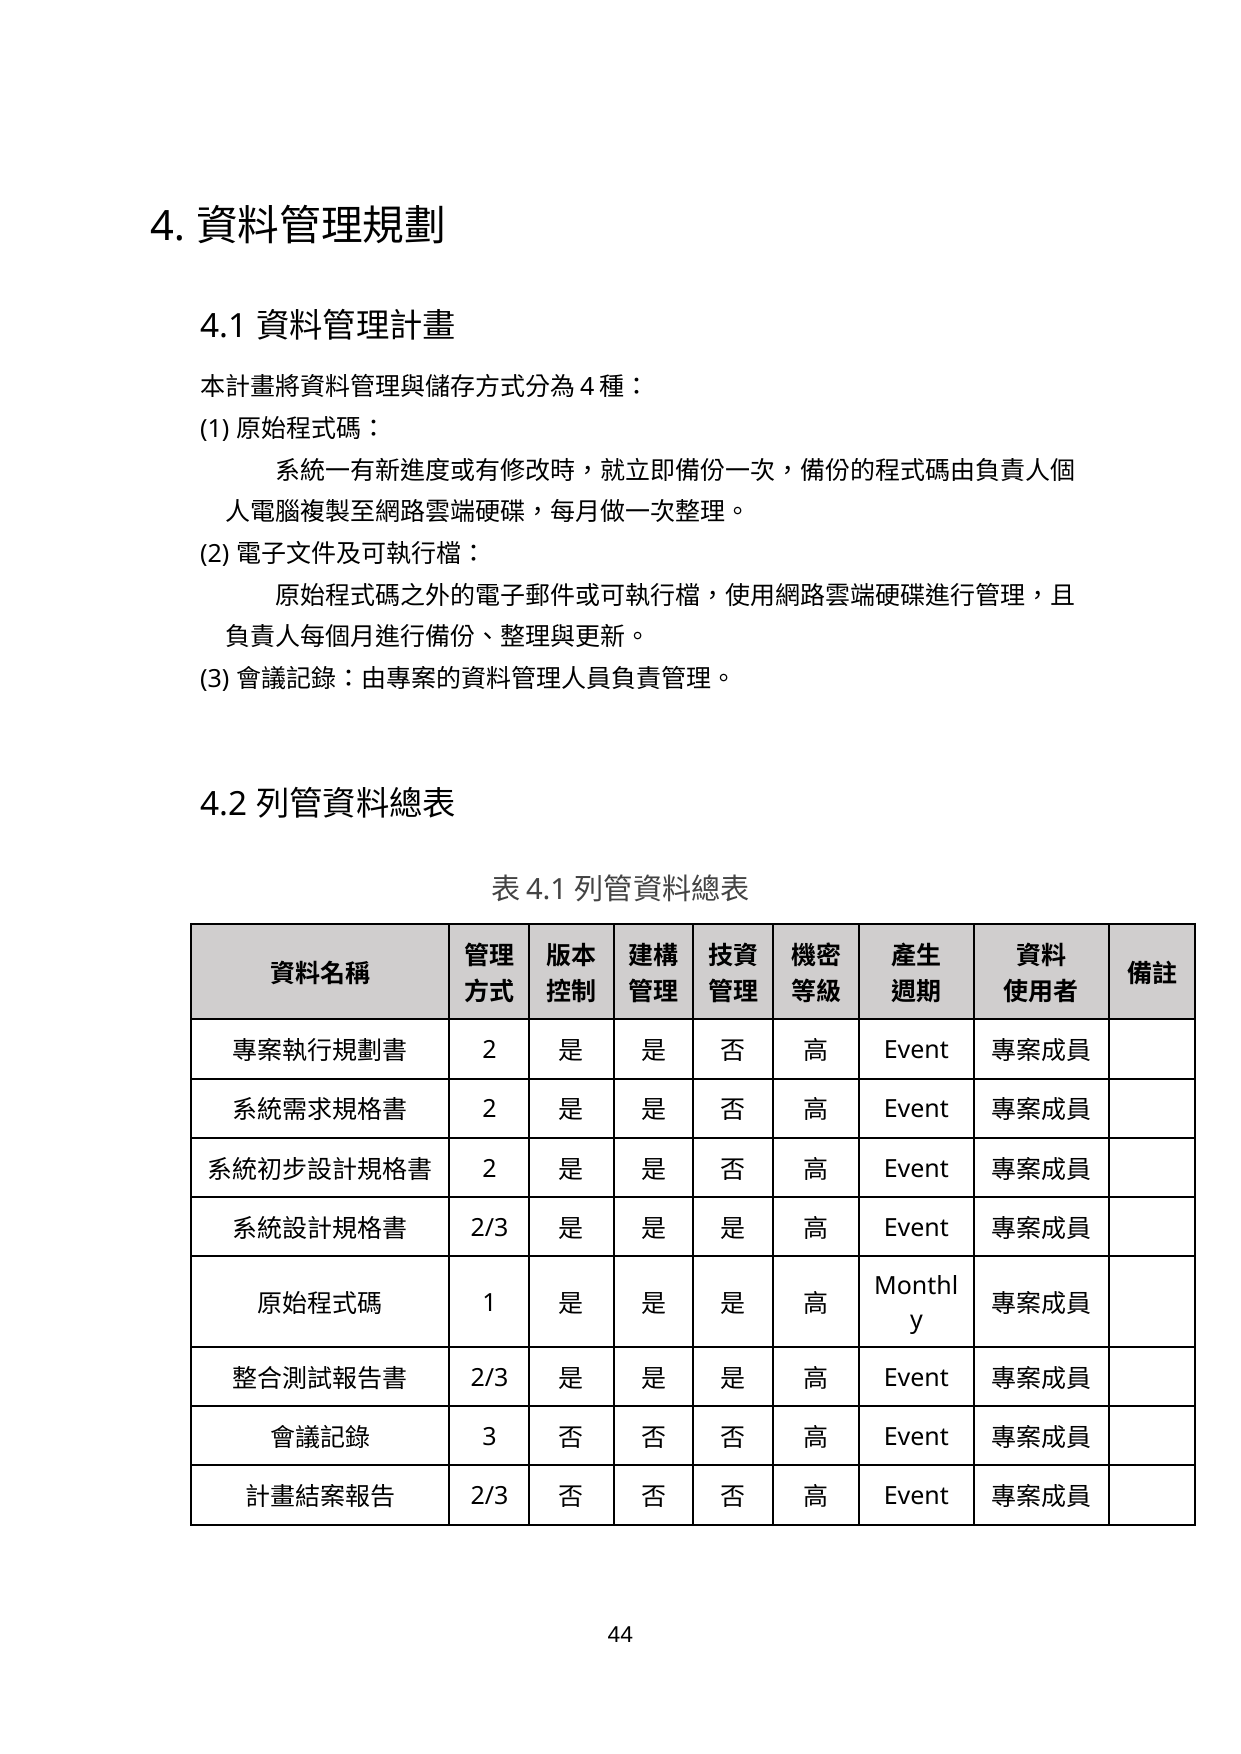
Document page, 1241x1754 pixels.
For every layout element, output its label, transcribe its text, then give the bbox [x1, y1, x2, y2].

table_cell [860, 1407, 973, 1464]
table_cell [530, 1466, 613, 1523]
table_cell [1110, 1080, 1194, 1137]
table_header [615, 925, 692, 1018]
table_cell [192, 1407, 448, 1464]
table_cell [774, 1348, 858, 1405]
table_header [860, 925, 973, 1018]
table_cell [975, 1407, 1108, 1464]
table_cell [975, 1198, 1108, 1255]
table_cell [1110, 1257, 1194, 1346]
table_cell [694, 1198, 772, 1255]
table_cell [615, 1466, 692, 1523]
text (2) 電子文件及可執行檔： [150, 533, 1090, 570]
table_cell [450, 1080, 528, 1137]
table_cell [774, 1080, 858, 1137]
text 原始程式碼之外的電子郵件或可執行檔，使用網路雲端硬碟進行管理，且負責人每個月進行備份、整理與更新。 [225, 575, 1090, 653]
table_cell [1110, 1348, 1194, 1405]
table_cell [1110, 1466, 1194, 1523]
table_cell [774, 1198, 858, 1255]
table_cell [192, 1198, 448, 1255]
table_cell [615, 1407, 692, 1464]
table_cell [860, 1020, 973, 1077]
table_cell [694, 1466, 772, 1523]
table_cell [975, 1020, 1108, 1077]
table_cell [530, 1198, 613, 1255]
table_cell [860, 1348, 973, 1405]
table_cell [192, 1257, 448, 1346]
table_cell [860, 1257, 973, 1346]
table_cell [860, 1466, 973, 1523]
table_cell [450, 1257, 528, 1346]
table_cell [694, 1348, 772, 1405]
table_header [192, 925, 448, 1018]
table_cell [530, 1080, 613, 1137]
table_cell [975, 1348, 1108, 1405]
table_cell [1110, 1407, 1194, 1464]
subtitle 4. 資料管理規劃 [150, 192, 1090, 252]
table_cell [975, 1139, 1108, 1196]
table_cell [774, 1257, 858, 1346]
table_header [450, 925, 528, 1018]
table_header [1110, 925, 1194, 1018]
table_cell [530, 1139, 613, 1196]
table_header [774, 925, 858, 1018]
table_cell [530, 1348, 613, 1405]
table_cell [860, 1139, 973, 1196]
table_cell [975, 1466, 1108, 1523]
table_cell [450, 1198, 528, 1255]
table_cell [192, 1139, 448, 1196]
text (1) 原始程式碼： [150, 408, 1090, 445]
text 系統一有新進度或有修改時，就立即備份一次，備份的程式碼由負責人個人電腦複製至網路雲端硬碟，每月做一次整理。 [225, 450, 1090, 528]
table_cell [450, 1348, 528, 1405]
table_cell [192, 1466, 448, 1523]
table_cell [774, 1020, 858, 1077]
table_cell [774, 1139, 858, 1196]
subtitle 表4.1 列管資料總表 [150, 866, 1090, 908]
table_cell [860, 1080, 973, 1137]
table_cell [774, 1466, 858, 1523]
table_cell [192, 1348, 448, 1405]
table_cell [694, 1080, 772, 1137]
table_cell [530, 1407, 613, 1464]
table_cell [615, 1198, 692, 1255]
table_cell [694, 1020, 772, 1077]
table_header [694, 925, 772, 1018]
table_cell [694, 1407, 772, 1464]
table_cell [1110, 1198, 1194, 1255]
subtitle 4.2 列管資料總表 [150, 777, 1090, 825]
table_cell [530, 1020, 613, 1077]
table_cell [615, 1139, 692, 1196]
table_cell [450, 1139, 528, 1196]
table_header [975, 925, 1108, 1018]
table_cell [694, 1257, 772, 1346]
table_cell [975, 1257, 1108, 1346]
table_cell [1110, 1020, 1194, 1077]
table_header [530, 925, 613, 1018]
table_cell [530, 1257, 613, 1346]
text 本計畫將資料管理與儲存方式分為4種： [150, 367, 1090, 403]
subtitle 4.1 資料管理計畫 [150, 299, 1090, 347]
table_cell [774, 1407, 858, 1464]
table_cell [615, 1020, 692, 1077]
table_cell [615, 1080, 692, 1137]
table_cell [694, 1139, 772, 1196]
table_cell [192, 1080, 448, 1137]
text (3) 會議記錄：由專案的資料管理人員負責管理。 [150, 658, 1090, 695]
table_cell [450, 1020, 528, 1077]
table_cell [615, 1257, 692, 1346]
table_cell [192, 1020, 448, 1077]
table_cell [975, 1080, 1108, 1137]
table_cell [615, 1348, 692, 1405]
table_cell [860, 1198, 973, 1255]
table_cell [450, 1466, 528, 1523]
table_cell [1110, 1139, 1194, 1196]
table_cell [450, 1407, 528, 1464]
